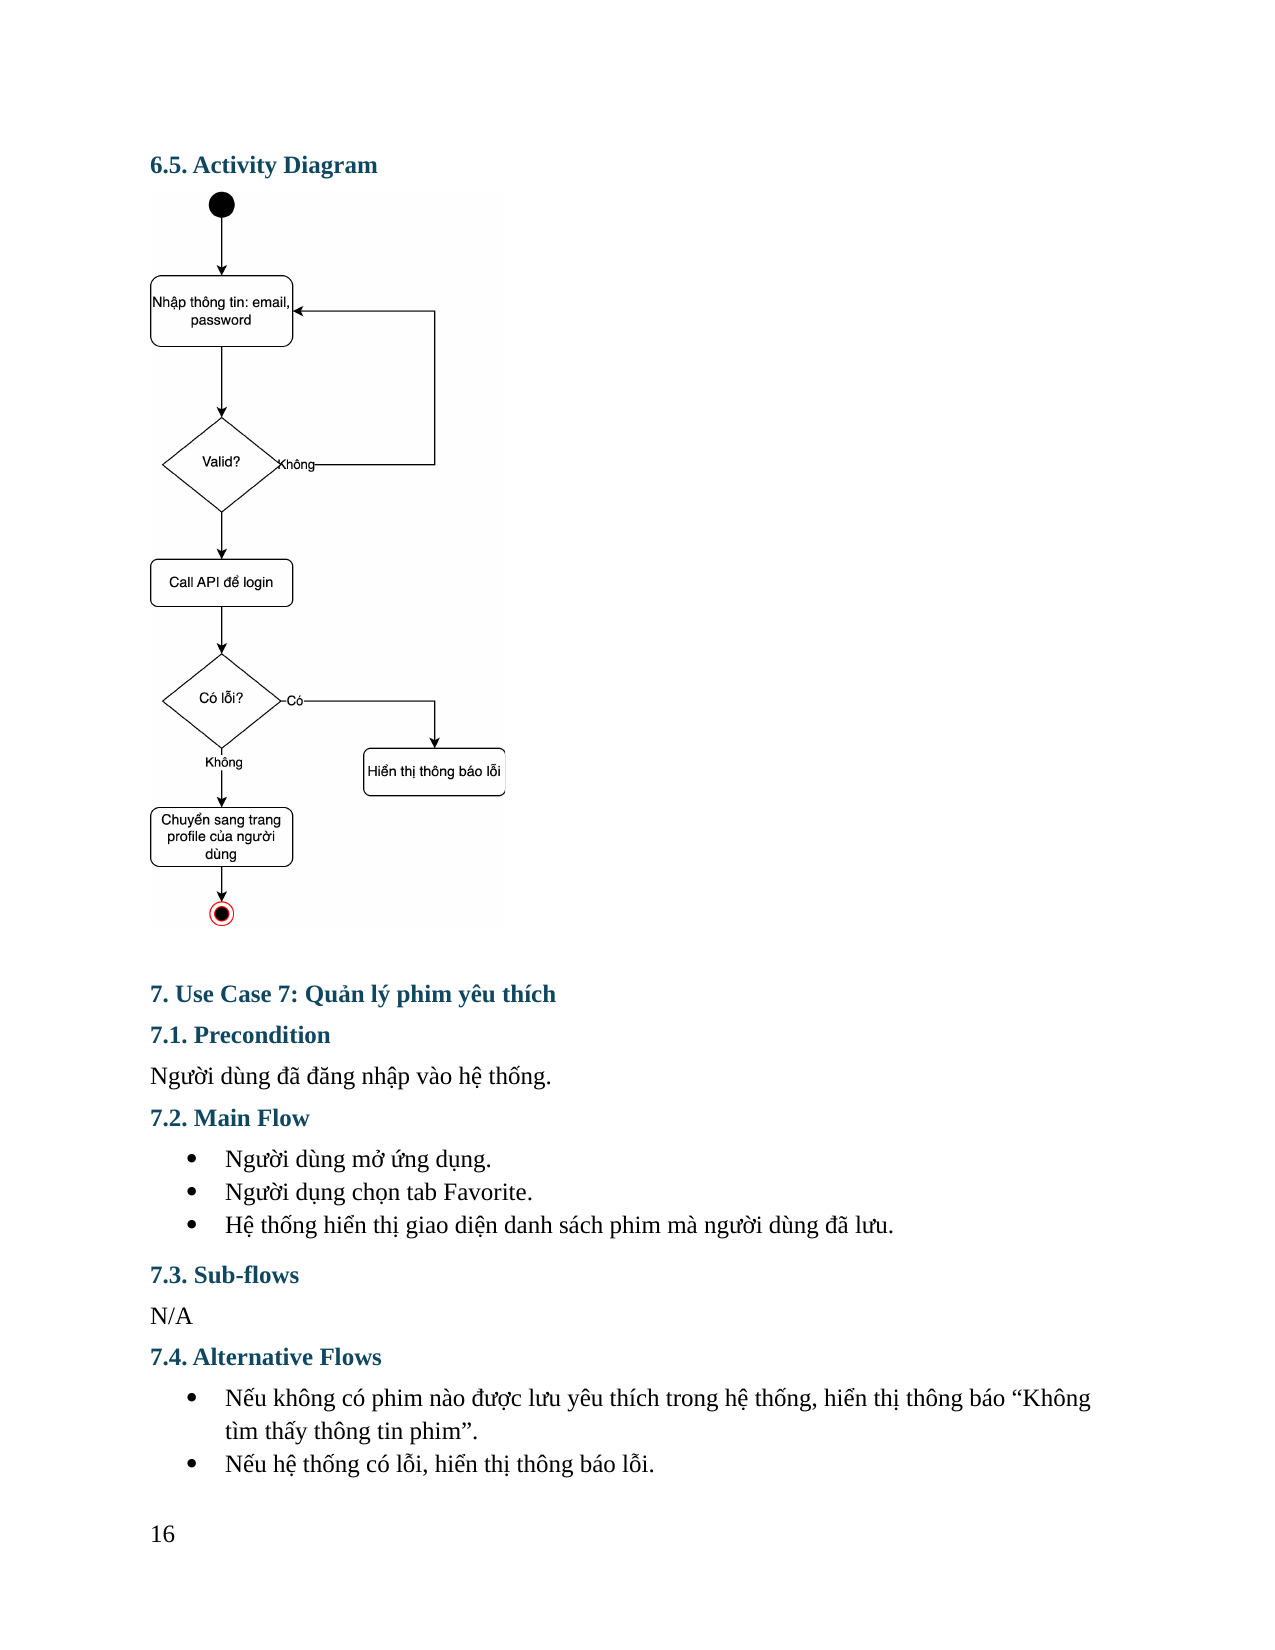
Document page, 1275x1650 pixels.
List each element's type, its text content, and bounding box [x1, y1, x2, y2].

subtitle 6.5. Activity Diagram [150, 150, 1125, 179]
list Nếu hệ thống có lỗi, hiển thị thông báo lỗi. [187, 1449, 1125, 1478]
subtitle 7.4. Alternative Flows [150, 1342, 1125, 1371]
list Người dùng mở ứng dụng. [187, 1144, 1125, 1173]
list Hệ thống hiển thị giao diện danh sách phim mà người dùng đã lưu. [187, 1210, 1125, 1239]
text Người dùng đã đăng nhập vào hệ thống. [150, 1061, 1125, 1090]
subtitle 7.3. Sub-flows [150, 1260, 1125, 1288]
list Nếu không có phim nào được lưu yêu thích trong hệ thống, hiển thị thông báo “Không tìm thấy thông tin phim”. [187, 1383, 1125, 1445]
subtitle 7. Use Case 7: Quản lý phim yêu thích [150, 979, 1125, 1008]
subtitle 7.1. Precondition [150, 1020, 1125, 1049]
list Người dụng chọn tab Favorite. [187, 1177, 1125, 1206]
text N/A [150, 1301, 1125, 1330]
subtitle 7.2. Main Flow [150, 1103, 1125, 1131]
picture [150, 191, 506, 926]
